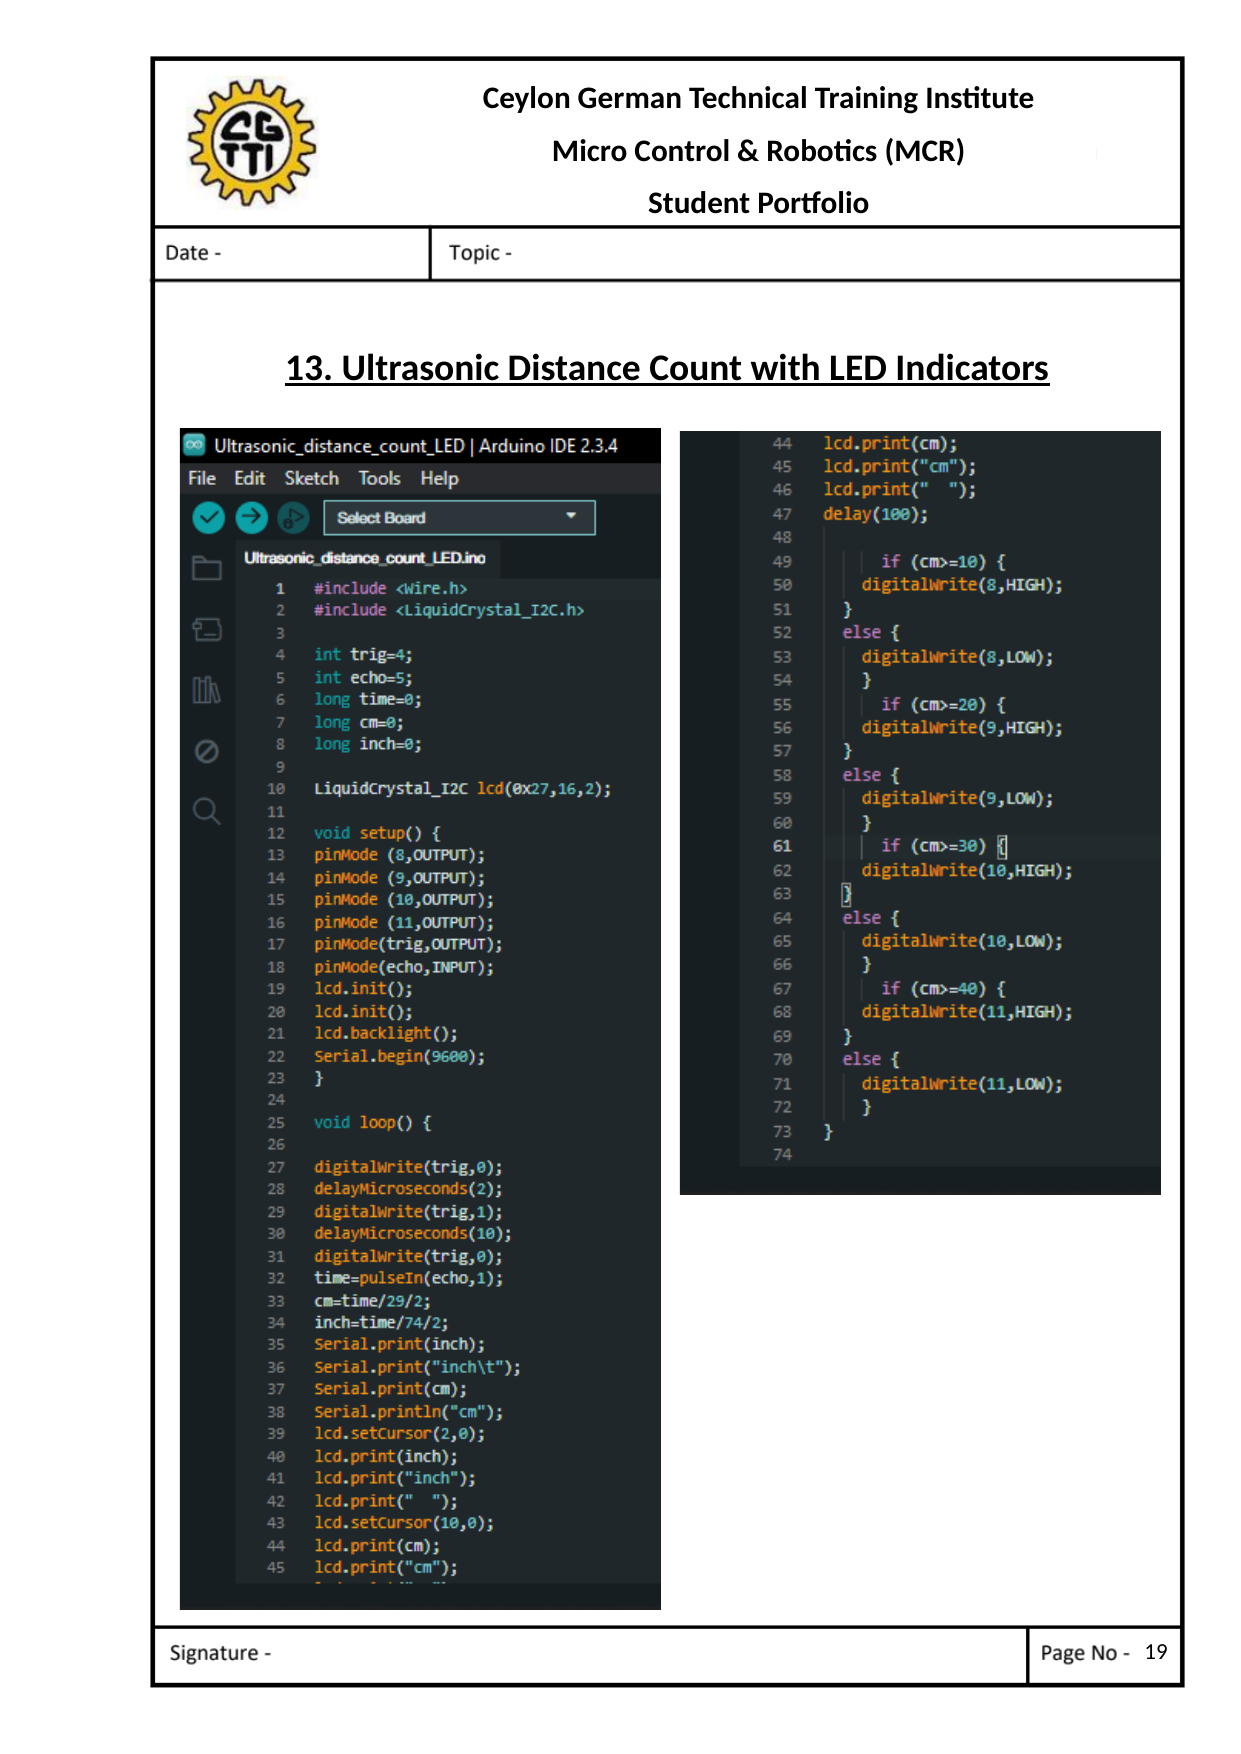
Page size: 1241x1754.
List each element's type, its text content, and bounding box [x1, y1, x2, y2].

picture [0, 0, 1241, 1753]
subtitle 13. Ultrasonic Distance Count with LED Indicators [165, 344, 1170, 390]
